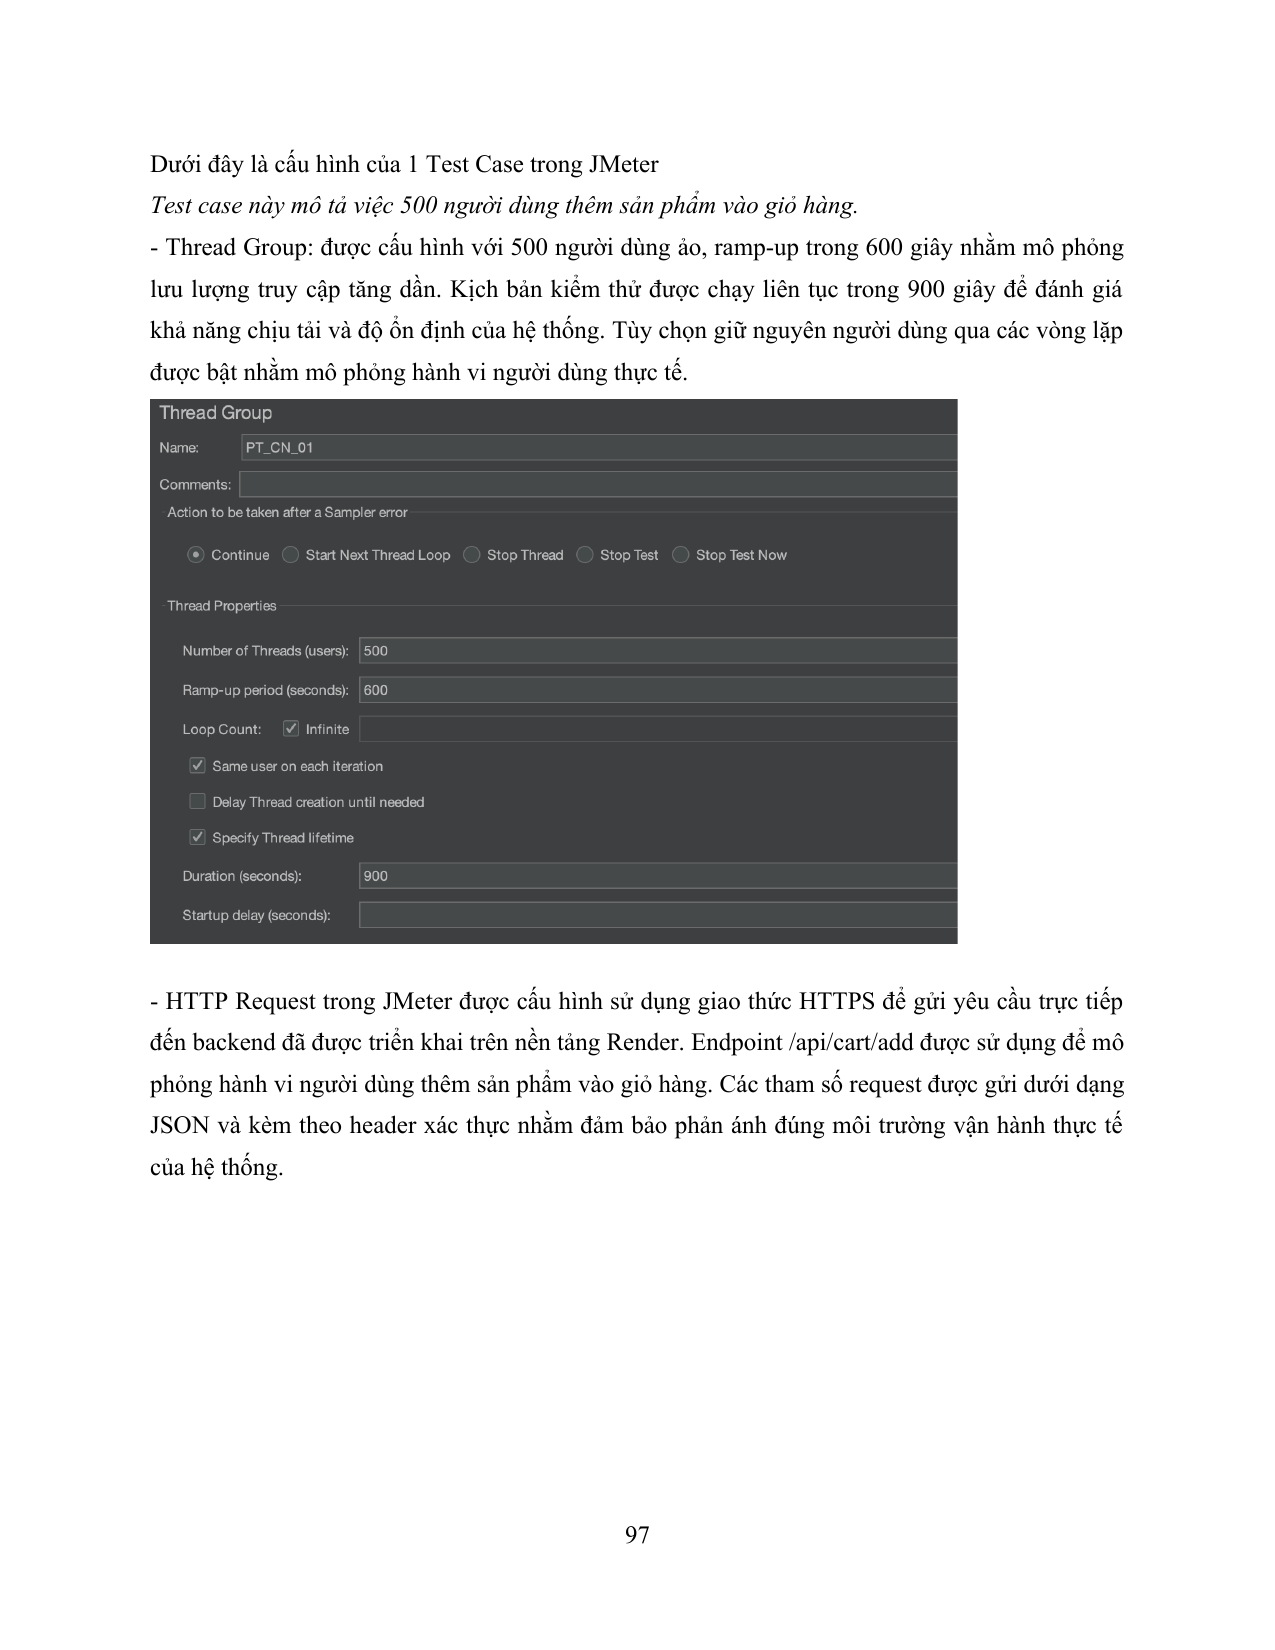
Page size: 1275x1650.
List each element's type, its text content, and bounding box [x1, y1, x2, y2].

text - HTTP Request trong JMeter được cấu hình sử dụng giao thức HTTPS để gửi yêu cầu trực tiếp đến backend đã được triển khai trên nền tảng Render. Endpoint /api/cart/add được sử dụng để mô phỏng hành vi người dùng thêm sản phẩm vào giỏ hàng. Các tham số request được gửi dưới dạng JSON và kèm theo header xác thực nhằm đảm bảo phản ánh đúng môi trường vận hành thực tế của hệ thống. [150, 987, 1125, 1181]
picture [150, 399, 958, 944]
text Test case này mô tả việc 500 người dùng thêm sản phẩm vào giỏ hàng. [150, 192, 1125, 219]
text - Thread Group: được cấu hình với 500 người dùng ảo, ramp-up trong 600 giây nhằm mô phỏng lưu lượng truy cập tăng dần. Kịch bản kiểm thử được chạy liên tục trong 900 giây để đánh giá khả năng chịu tải và độ ổn định của hệ thống. Tùy chọn giữ nguyên người dùng qua các vòng lặp được bật nhằm mô phỏng hành vi người dùng thực tế. [150, 233, 1125, 386]
text Dưới đây là cấu hình của 1 Test Case trong JMeter [150, 150, 1125, 178]
